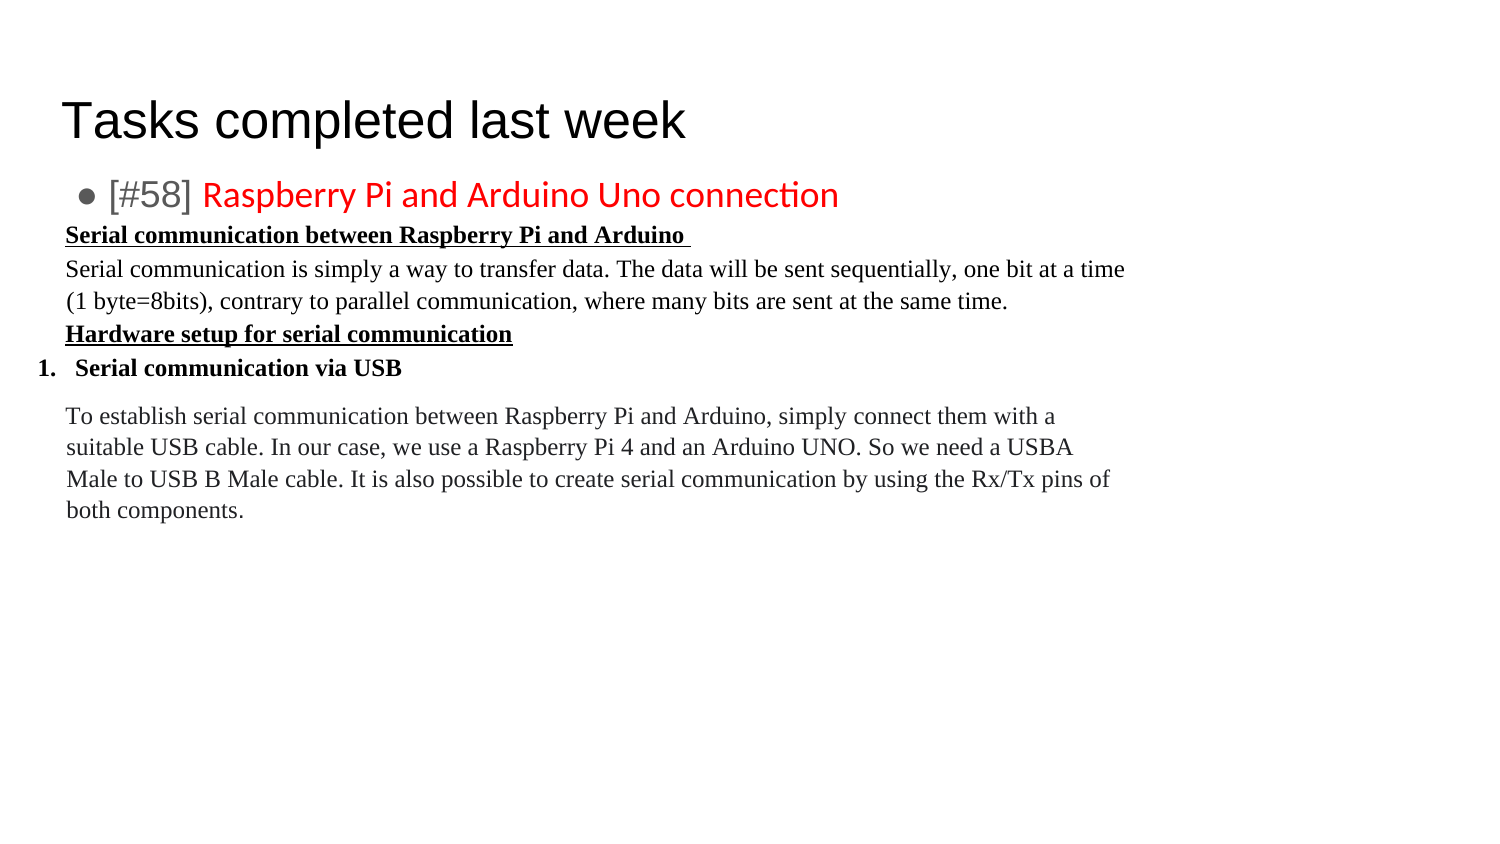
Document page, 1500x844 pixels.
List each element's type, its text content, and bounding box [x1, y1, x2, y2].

list Serial communication via USB [37, 353, 1408, 382]
text To establish serial communication between Raspberry Pi and Arduino, simply connect them with a suitable USB cable. In our case, we use a Raspberry Pi 4 and an Arduino UNO. So we need a USBA Male to USB B Male cable. It is also possible to create serial communication by using the Rx/Tx pins of both components. [65, 401, 1131, 524]
text Serial communication between Raspberry Pi and Arduino [65, 221, 1131, 249]
text Serial communication is simply a way to transfer data. The data will be sent sequentially, one bit at a time (1 byte=8bits), contrary to parallel communication, where many bits are sent at the same time. [65, 254, 1131, 314]
text Hardware setup for serial communication [65, 319, 1131, 348]
subtitle ● [#58] Raspberry Pi and Arduino Uno connection [75, 171, 1131, 217]
subtitle Tasks completed last week [61, 90, 1131, 150]
